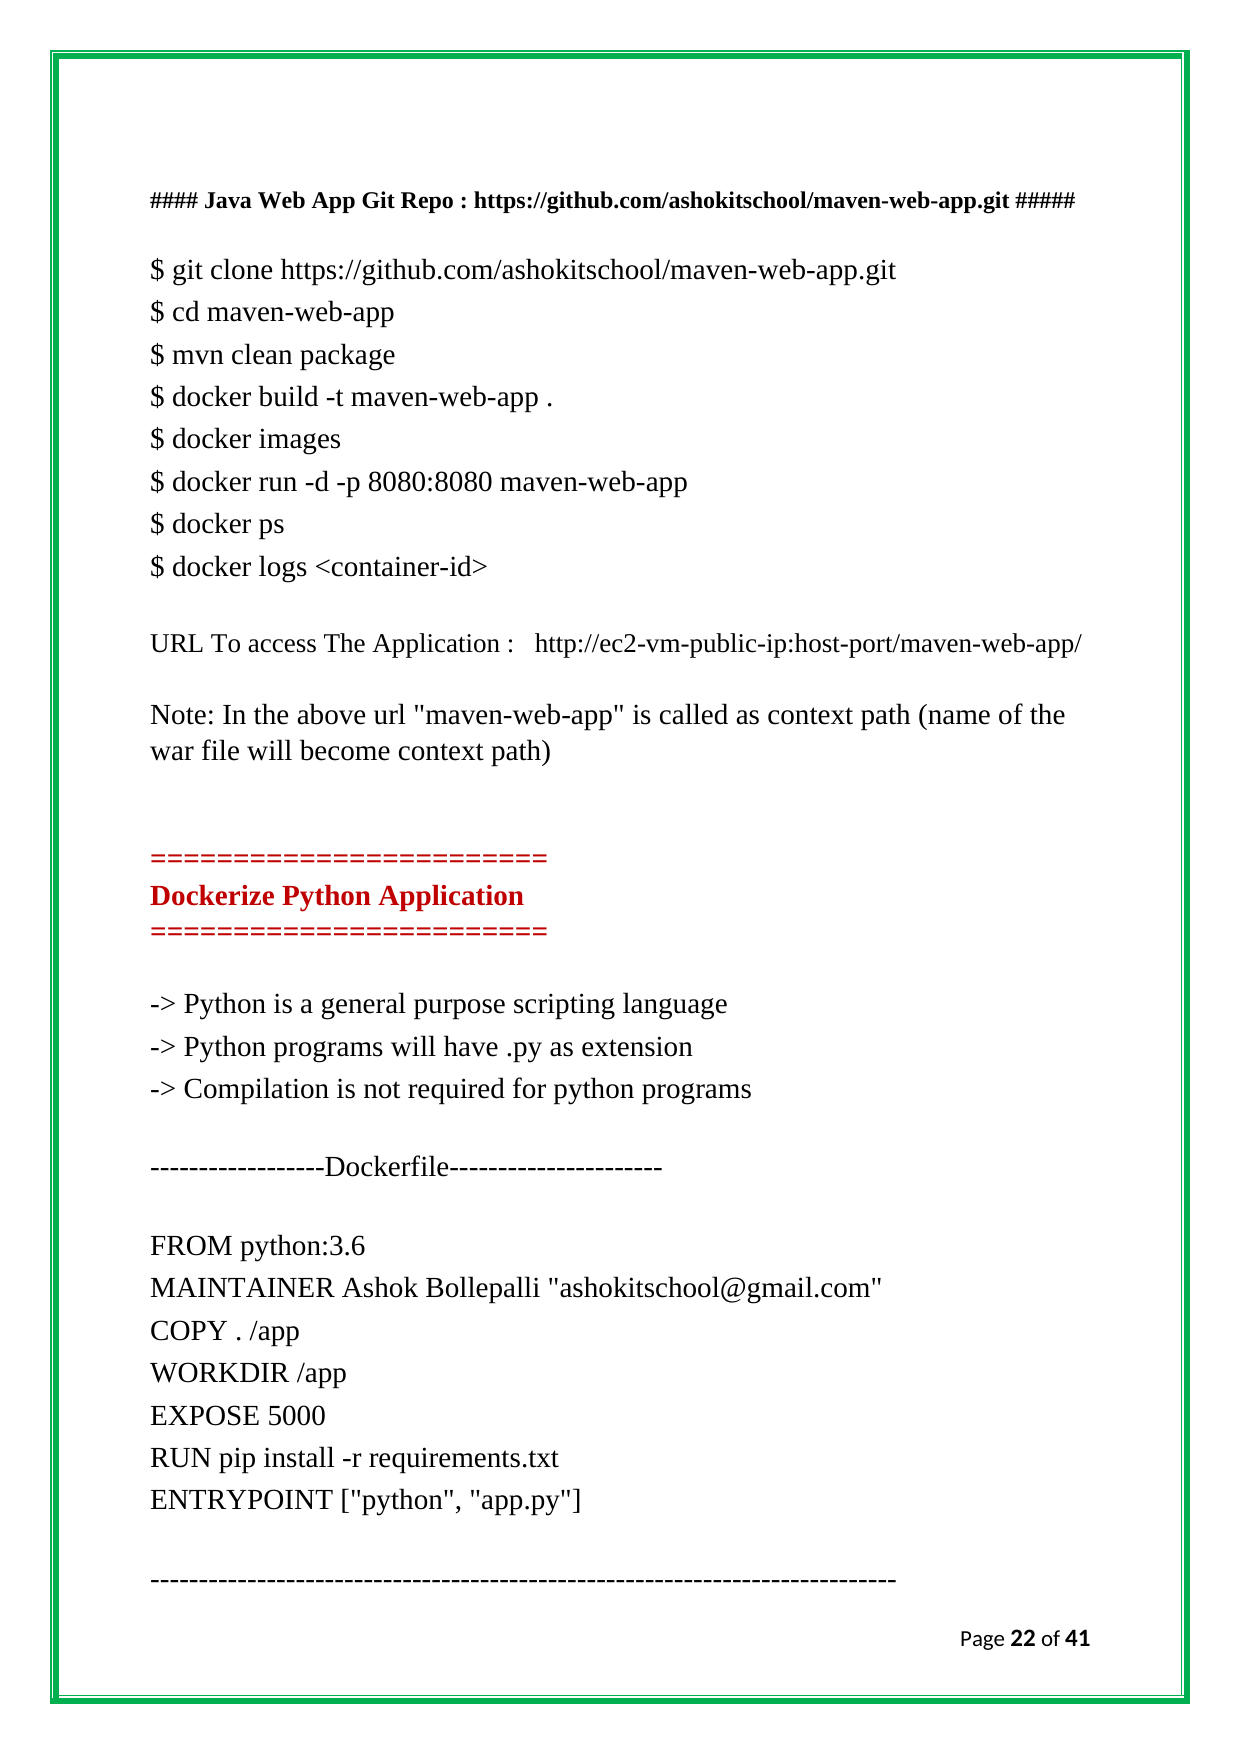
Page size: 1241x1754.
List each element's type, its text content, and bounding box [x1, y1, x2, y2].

text $ cd maven-web-app [150, 294, 1090, 328]
text $ docker logs <container-id> [150, 549, 1090, 582]
text Note: In the above url "maven-web-app" is called as context path (name of the war file will become context path) [150, 697, 1090, 767]
text ----------------------------------------------------------------------------- [150, 1561, 1090, 1594]
text -> Python programs will have .py as extension [150, 1029, 1090, 1062]
text $ docker images [150, 422, 1090, 455]
text $ docker ps [150, 506, 1090, 540]
text MAINTAINER Ashok Bollepalli "ashokitschool@gmail.com" [150, 1271, 1090, 1304]
text ======================== [150, 914, 1090, 947]
text ENTRYPOINT ["python", "app.py"] [150, 1482, 1090, 1516]
text COPY . /app [150, 1313, 1090, 1346]
text WORKDIR /app [150, 1355, 1090, 1389]
text ------------------Dockerfile---------------------- [150, 1149, 1090, 1183]
text -> Python is a general purpose scripting language [150, 986, 1090, 1020]
text -> Compilation is not required for python programs [150, 1071, 1090, 1104]
text $ docker build -t maven-web-app . [150, 379, 1090, 413]
text Dockerize Python Application [150, 878, 1090, 911]
text $ mvn clean package [150, 337, 1090, 370]
text $ git clone https://github.com/ashokitschool/maven-web-app.git [150, 252, 1090, 286]
text ======================== [150, 842, 1090, 875]
text #### Java Web App Git Repo : https://github.com/ashokitschool/maven-web-app.git ##### [150, 186, 1090, 214]
text $ docker run -d -p 8080:8080 maven-web-app [150, 464, 1090, 498]
text FROM python:3.6 [150, 1228, 1090, 1262]
text RUN pip install -r requirements.txt [150, 1440, 1090, 1474]
text URL To access The Application : http://ec2-vm-public-ip:host-port/maven-web-app/ [150, 627, 1090, 658]
text EXPOSE 5000 [150, 1398, 1090, 1431]
